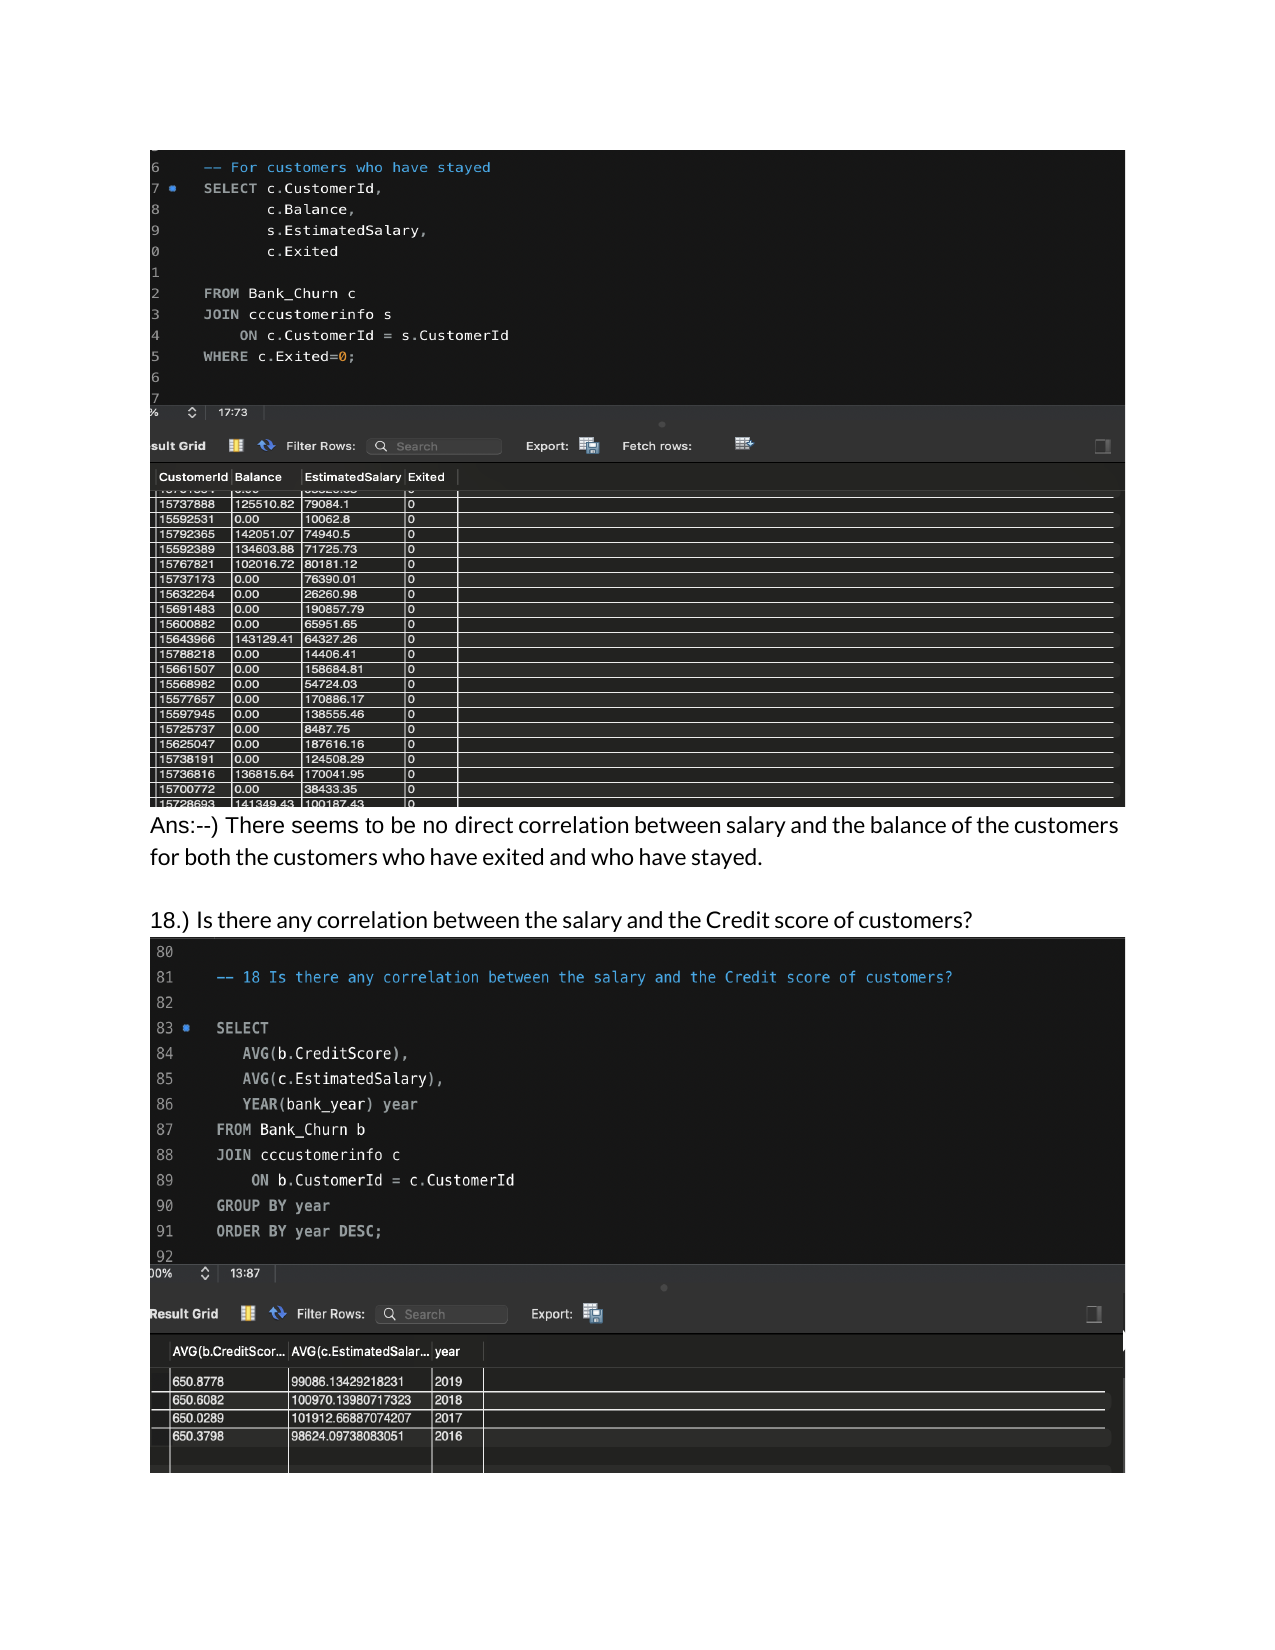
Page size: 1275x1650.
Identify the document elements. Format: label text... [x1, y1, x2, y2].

picture [150, 937, 1125, 1473]
text 18.) Is there any correlation between the salary and the Credit score of customers? [150, 906, 1125, 933]
picture [150, 150, 1125, 807]
text Ans:--) There seems to be no direct correlation between salary and the balance of the customers for both the customers who have exited and who have stayed. [150, 811, 1125, 870]
